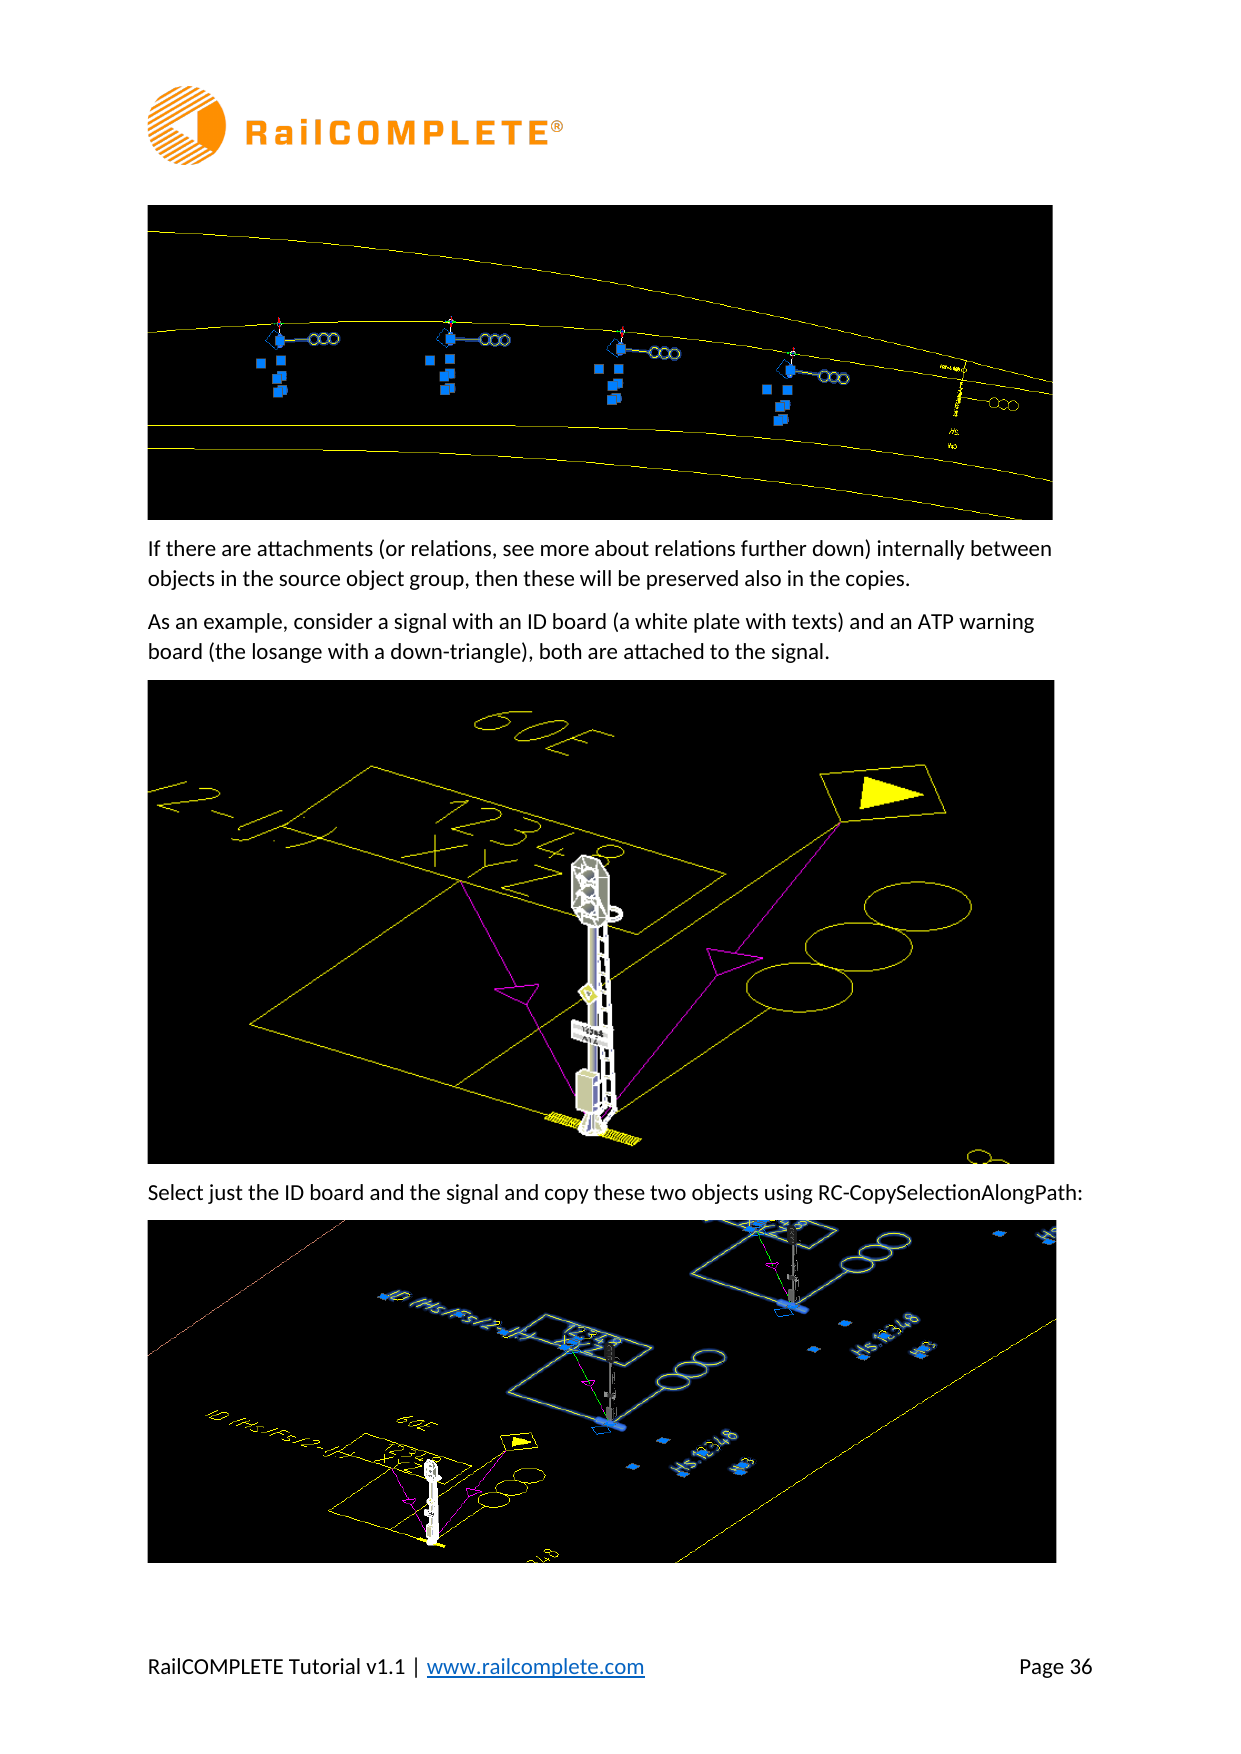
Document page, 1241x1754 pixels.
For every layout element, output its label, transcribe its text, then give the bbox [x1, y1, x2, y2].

picture [147, 1220, 1057, 1563]
text Select just the ID board and the signal and copy these two objects using RC-CopySelectionAlongPath: [148, 1178, 1093, 1206]
picture [147, 205, 1053, 520]
text If there are attachments (or relations, see more about relations further down) internally between objects in the source object group, then these will be preserved also in the copies. [148, 534, 1093, 592]
text As an example, consider a signal with an ID board (a white plate with texts) and an ATP warning board (the losange with a down-triangle), both are attached to the signal. [148, 607, 1093, 665]
picture [147, 680, 1055, 1164]
picture [147, 86, 573, 165]
